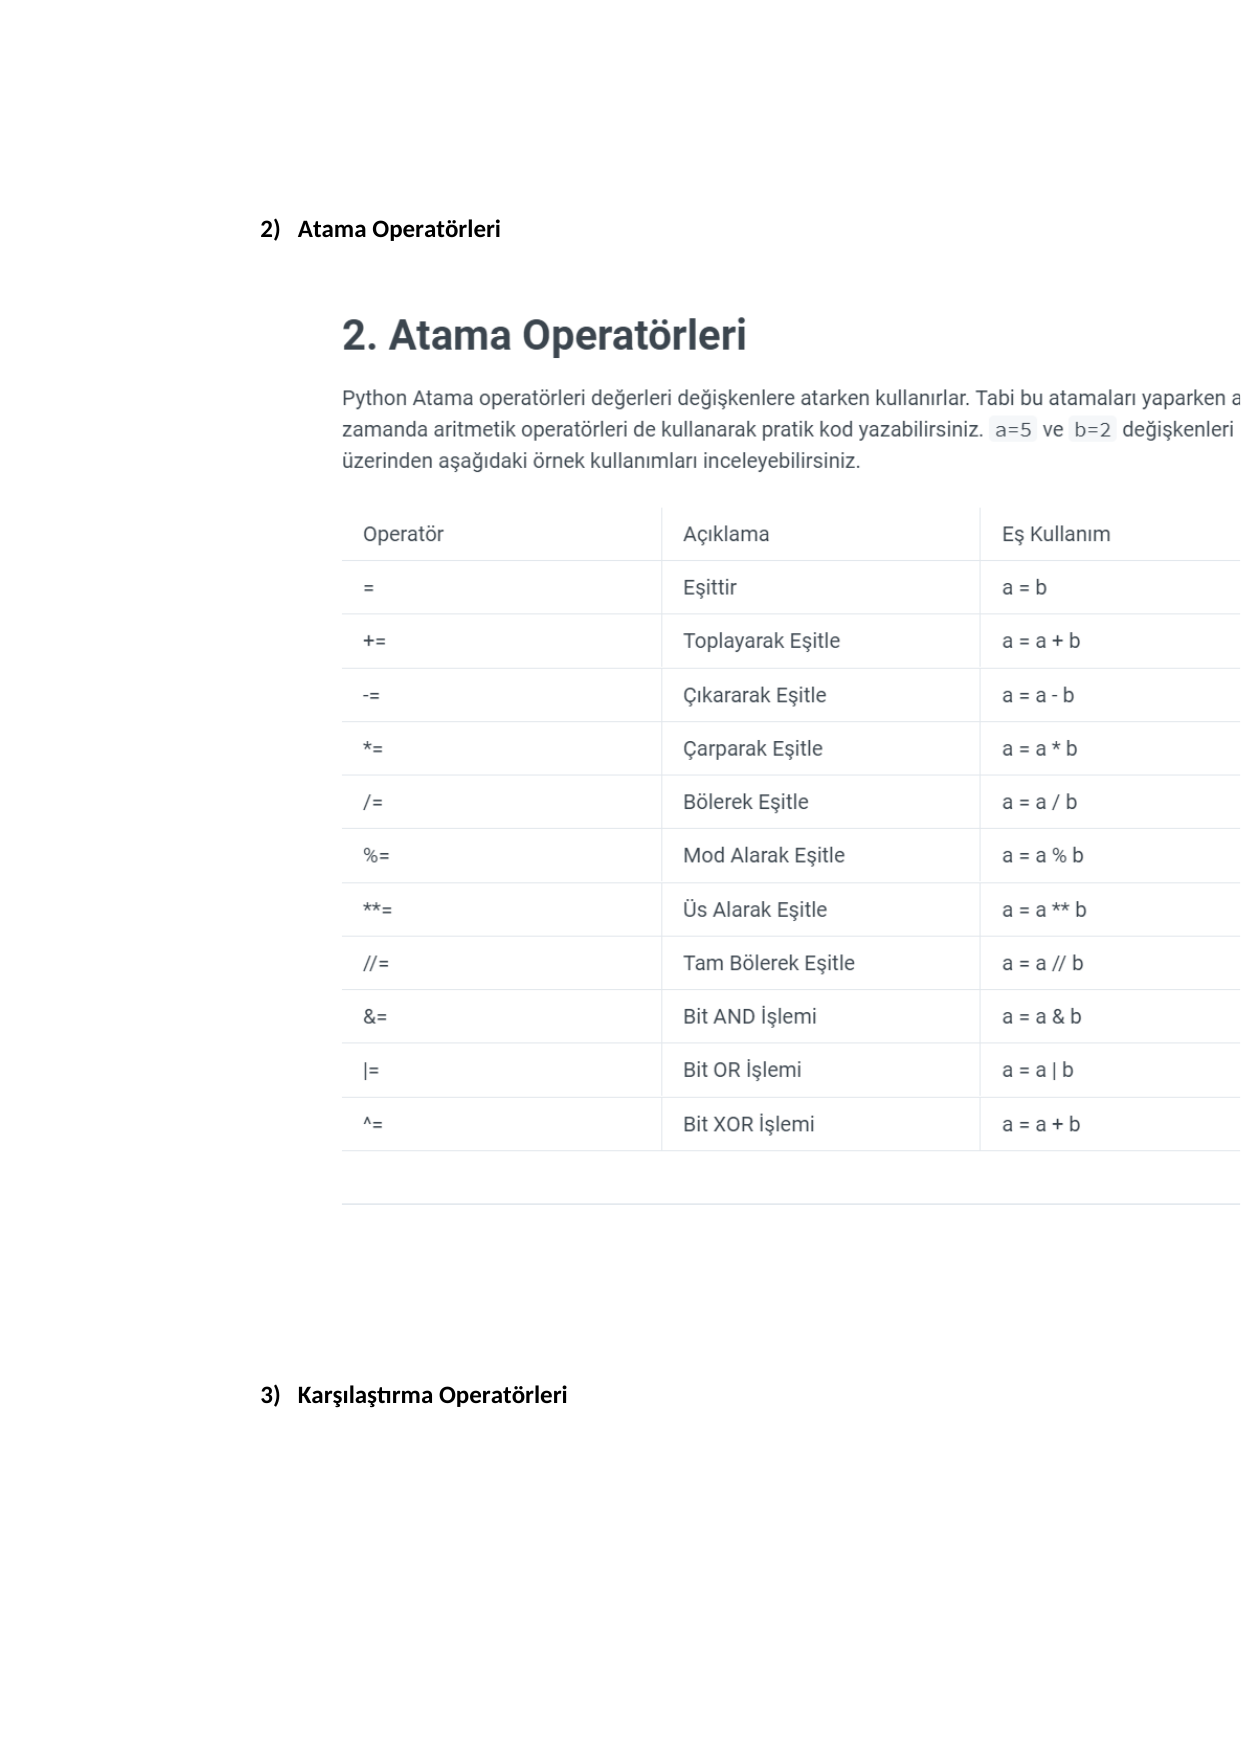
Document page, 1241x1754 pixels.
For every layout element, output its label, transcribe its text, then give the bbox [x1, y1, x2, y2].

list Atama Operatörleri [260, 213, 1093, 244]
list Karşılaştırma Operatörleri [260, 1379, 1093, 1410]
picture [297, 312, 1241, 1213]
